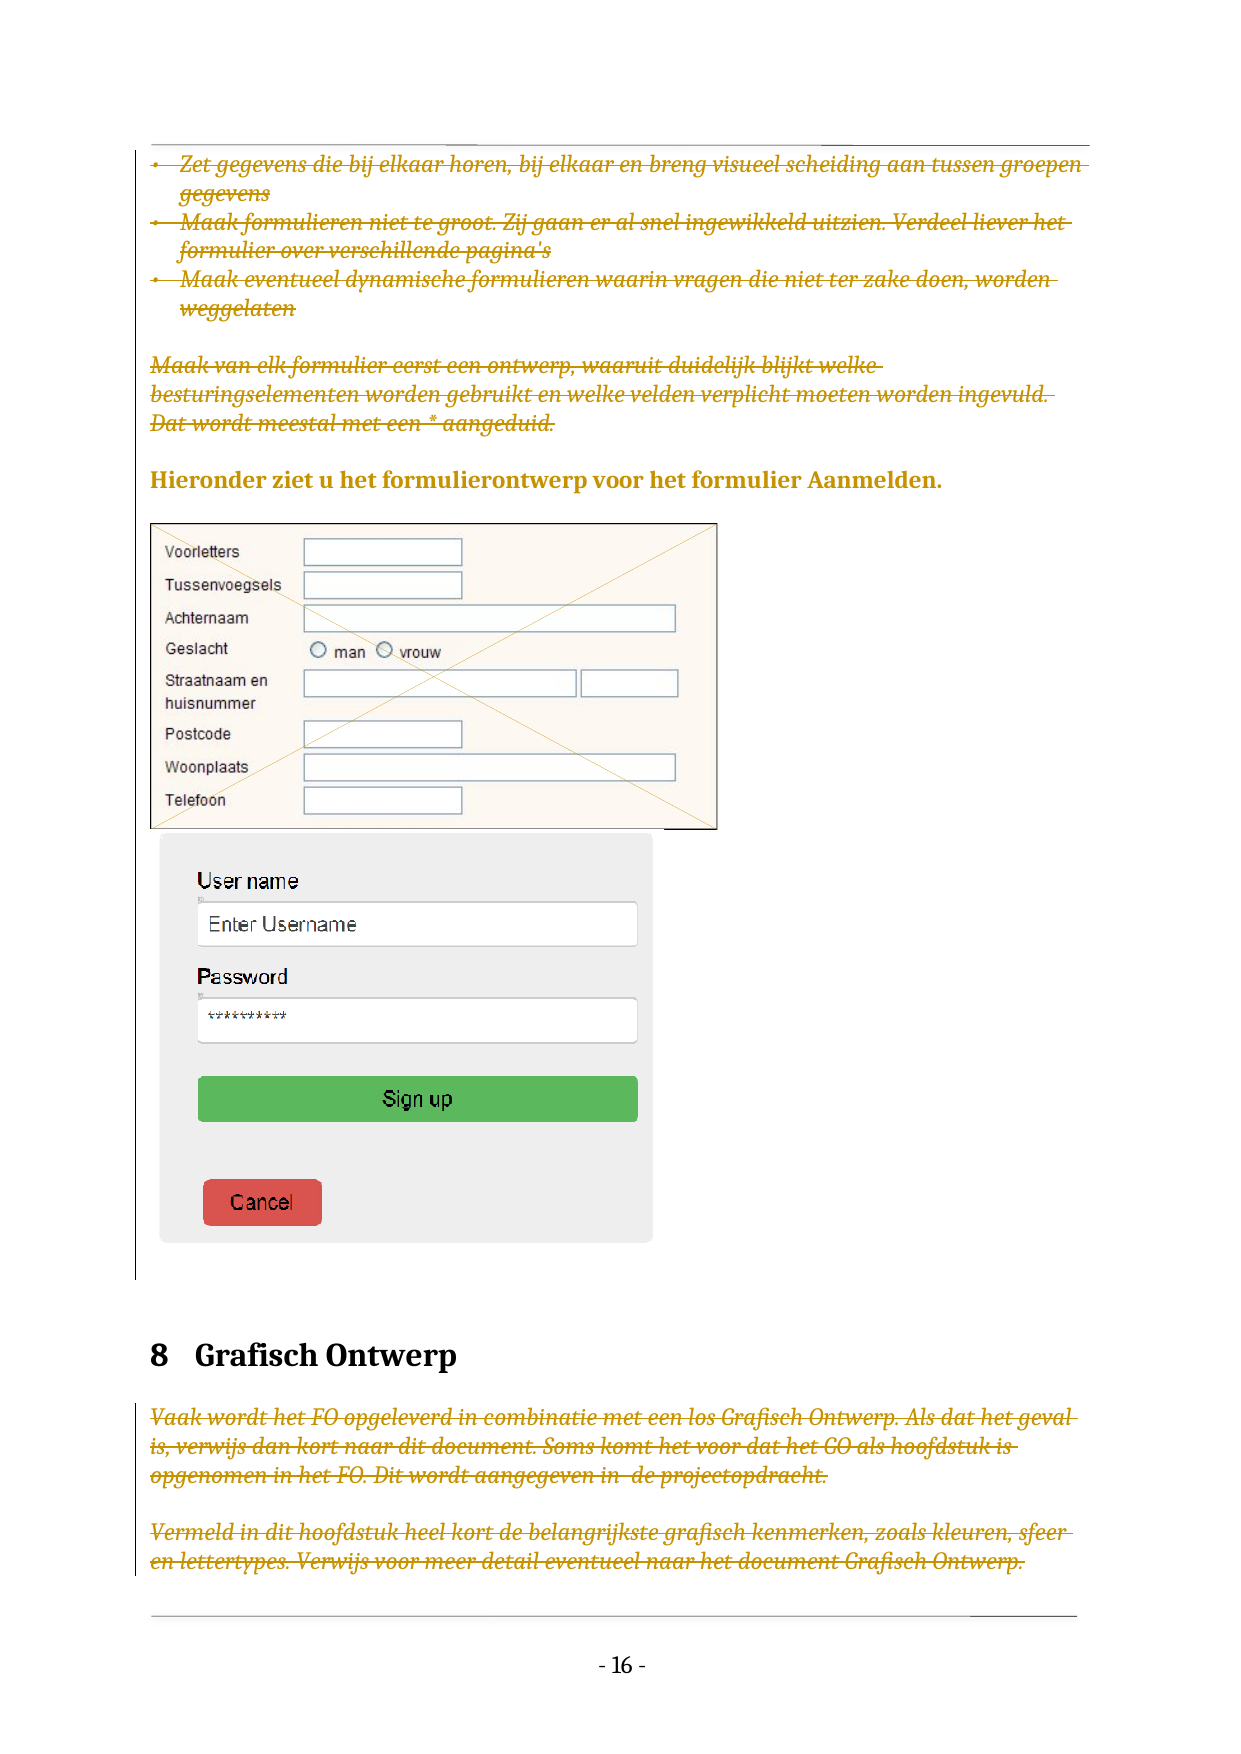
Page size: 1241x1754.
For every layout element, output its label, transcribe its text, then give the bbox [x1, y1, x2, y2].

picture [436, 525, 718, 829]
text Hieronder ziet u het formulierontwerp voor het formulier Aanmelden. [150, 466, 1090, 495]
subtitle Grafisch Ontwerp [150, 1336, 1090, 1374]
picture [151, 523, 716, 676]
picture [150, 525, 716, 1252]
